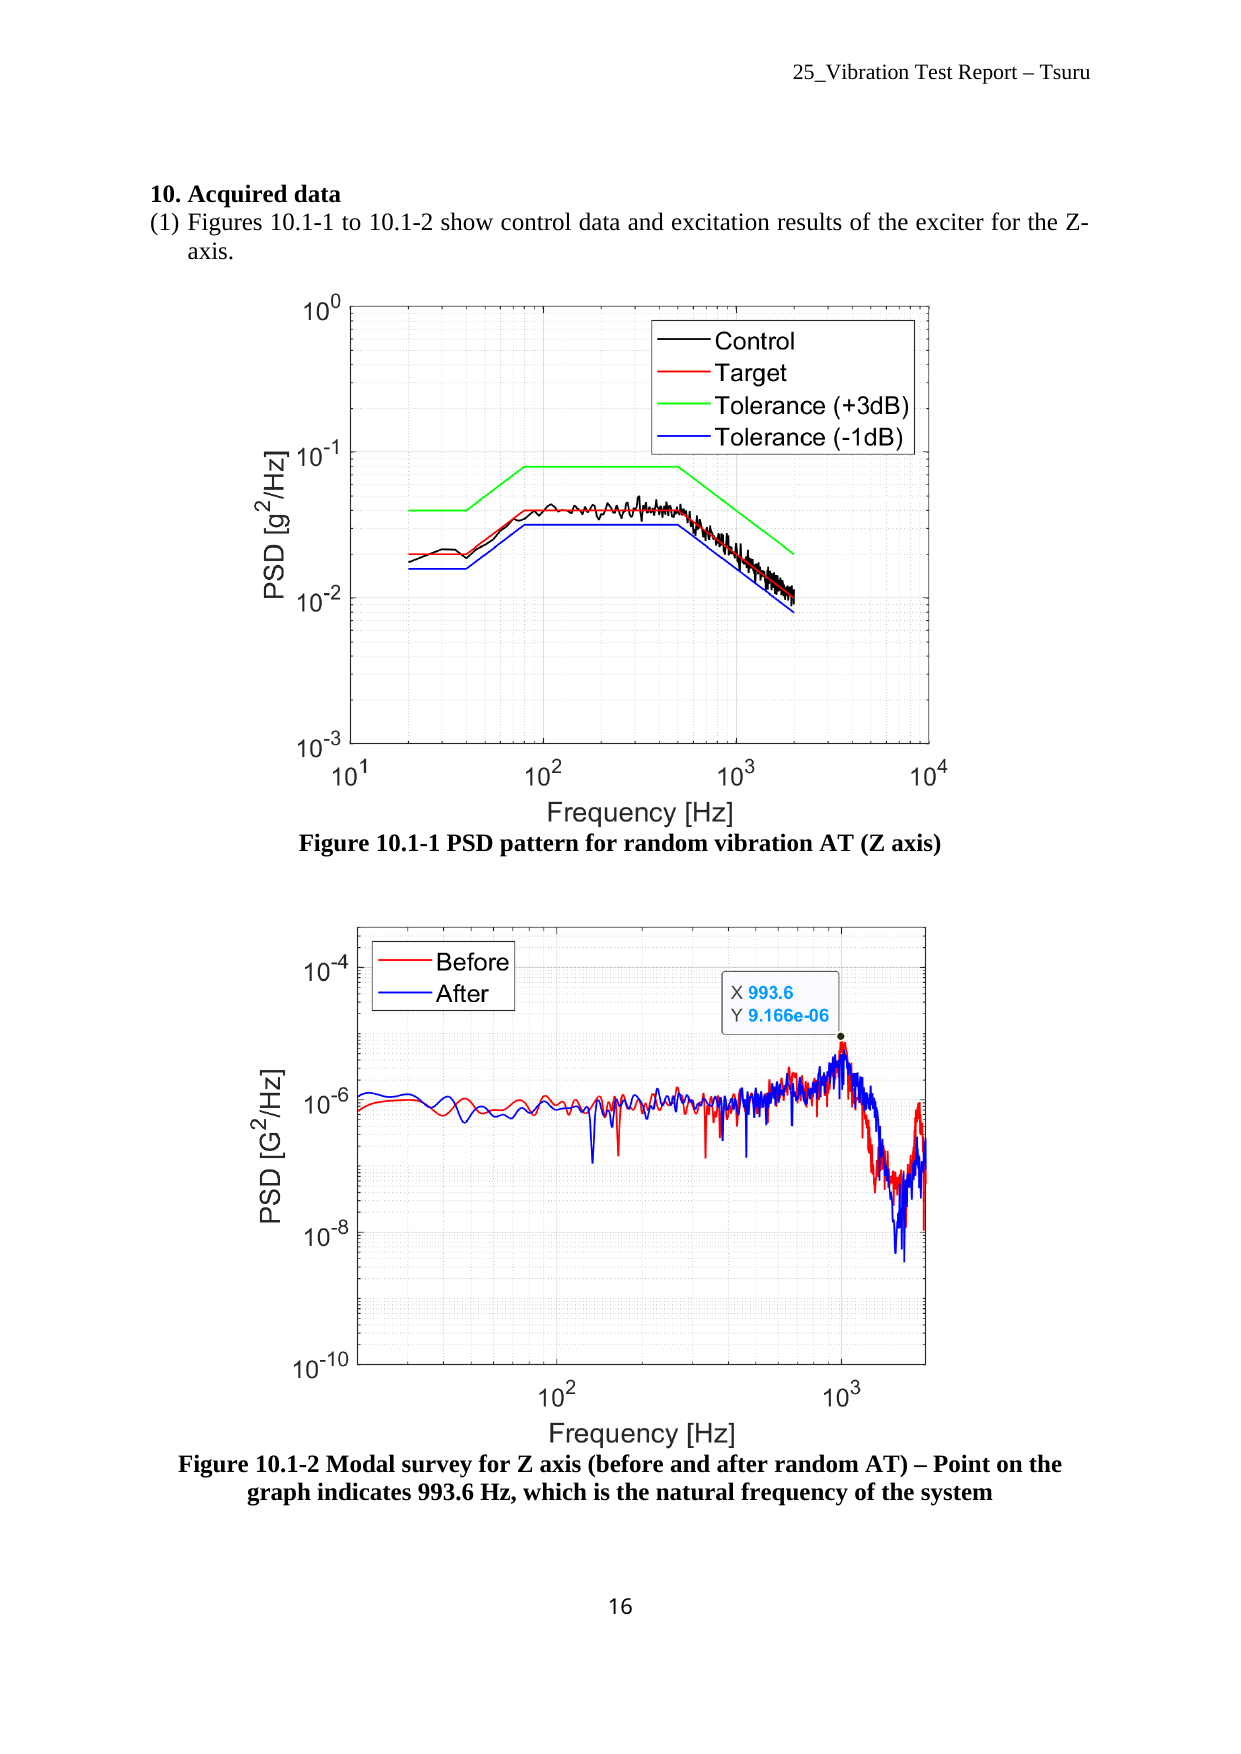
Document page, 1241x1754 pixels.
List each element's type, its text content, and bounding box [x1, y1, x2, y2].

list Acquired data [150, 179, 1090, 207]
picture [247, 264, 1000, 828]
list Figures 10.1-1 to 10.1-2 show control data and excitation results of the exciter for the Z-axis. [150, 207, 1090, 265]
text Figure 10.1-2 Modal survey for Z axis (before and after random AT) – Point on the graph indicates 993.6 Hz, which is the natural frequency of the system [150, 1449, 1090, 1506]
text Figure 10.1-1 PSD pattern for random vibration AT (Z axis) [150, 828, 1090, 857]
picture [243, 885, 997, 1449]
